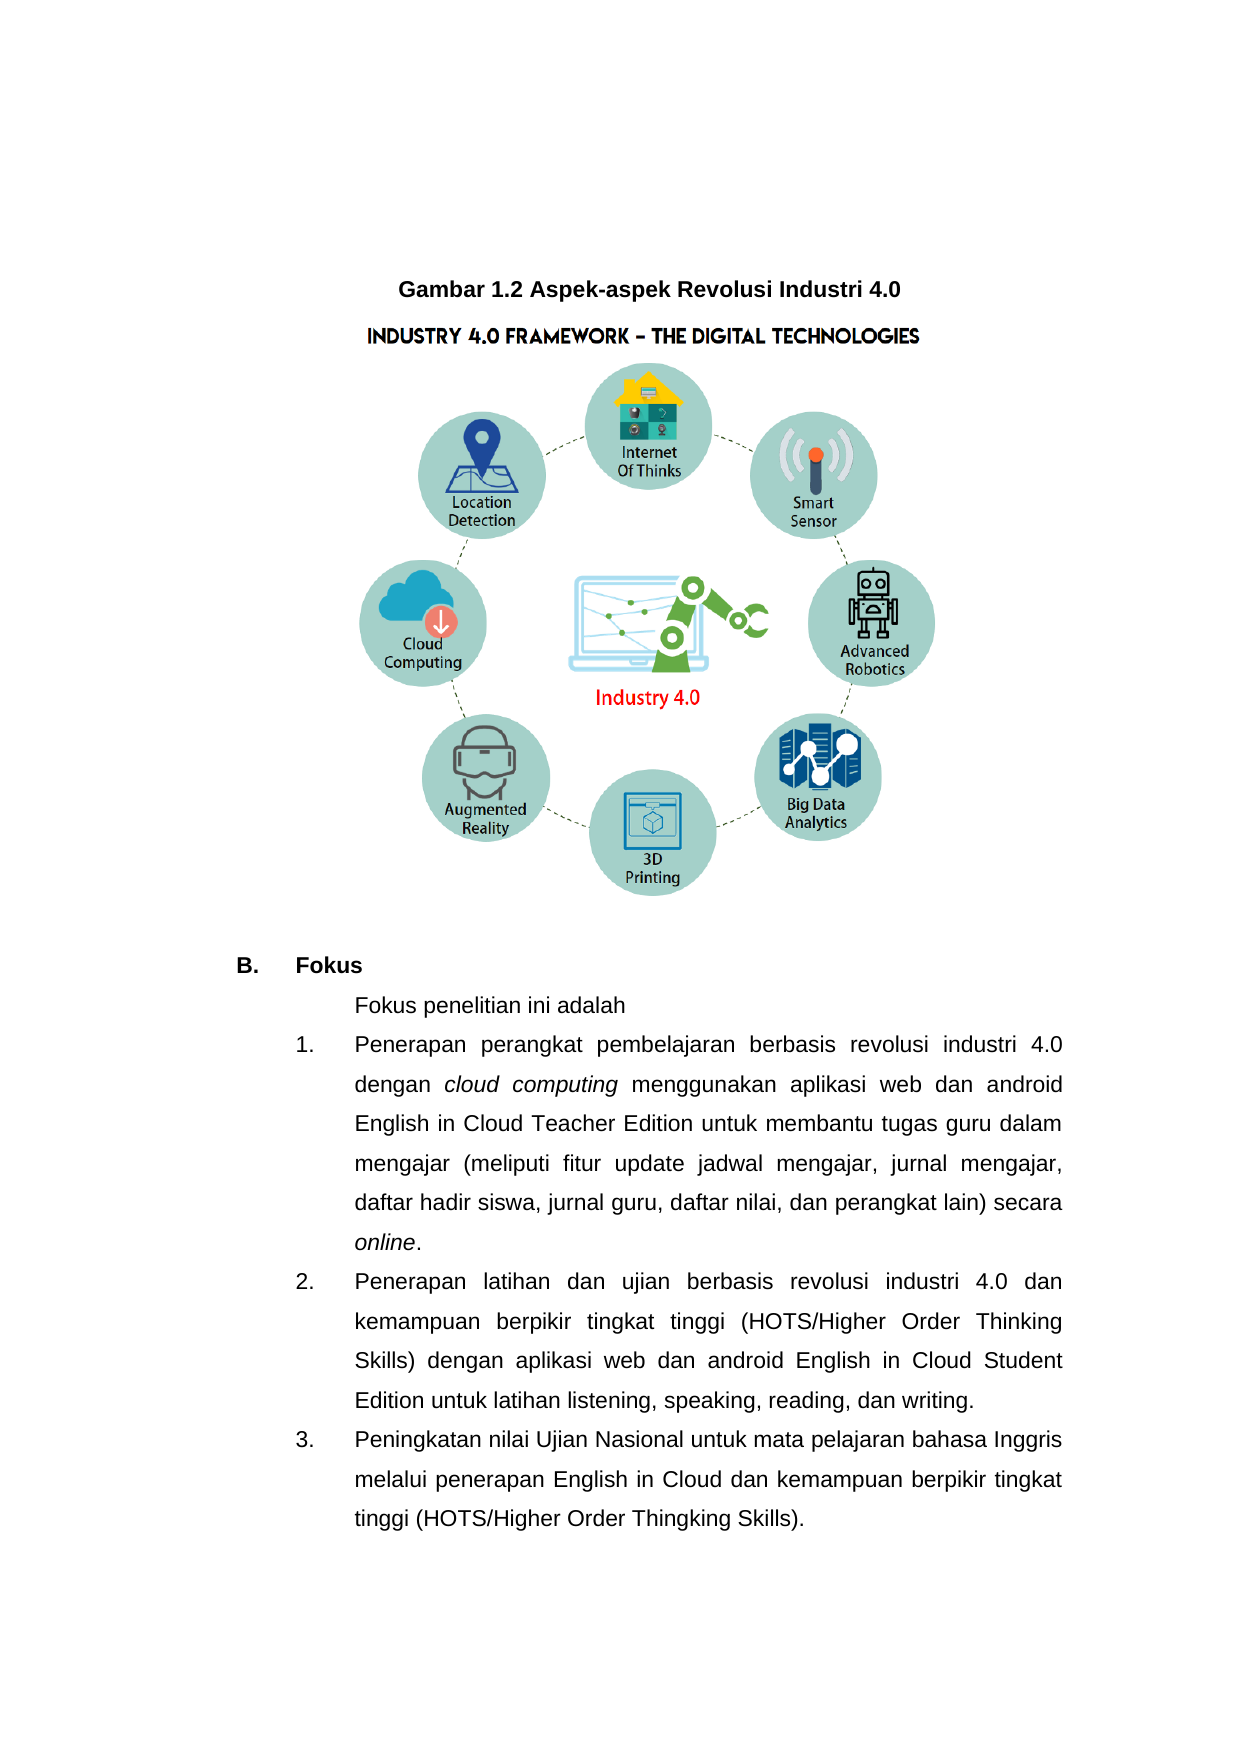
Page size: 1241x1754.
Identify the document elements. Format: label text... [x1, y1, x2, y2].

list Gambar 1.2 Aspek-aspek Revolusi Industri 4.0 [236, 276, 1063, 302]
list Fokus [236, 952, 1063, 979]
list Fokus penelitian ini adalah [295, 992, 1063, 1018]
picture [329, 315, 970, 899]
list Peningkatan nilai Ujian Nasional untuk mata pelajaran bahasa Inggris melalui penerapan English in Cloud dan kemampuan berpikir tingkat tinggi (HOTS/Higher Order Thingking Skills). [295, 1426, 1063, 1531]
list Penerapan perangkat pembelajaran berbasis revolusi industri 4.0 dengan cloud computing menggunakan aplikasi web dan android English in Cloud Teacher Edition untuk membantu tugas guru dalam mengajar (meliputi fitur update jadwal mengajar, jurnal mengajar, daftar hadir siswa, jurnal guru, daftar nilai, dan perangkat lain) secara online. [295, 1031, 1063, 1255]
list Penerapan latihan dan ujian berbasis revolusi industri 4.0 dan kemampuan berpikir tingkat tinggi (HOTS/Higher Order Thinking Skills) dengan aplikasi web dan android English in Cloud Student Edition untuk latihan listening, speaking, reading, dan writing. [295, 1268, 1063, 1413]
